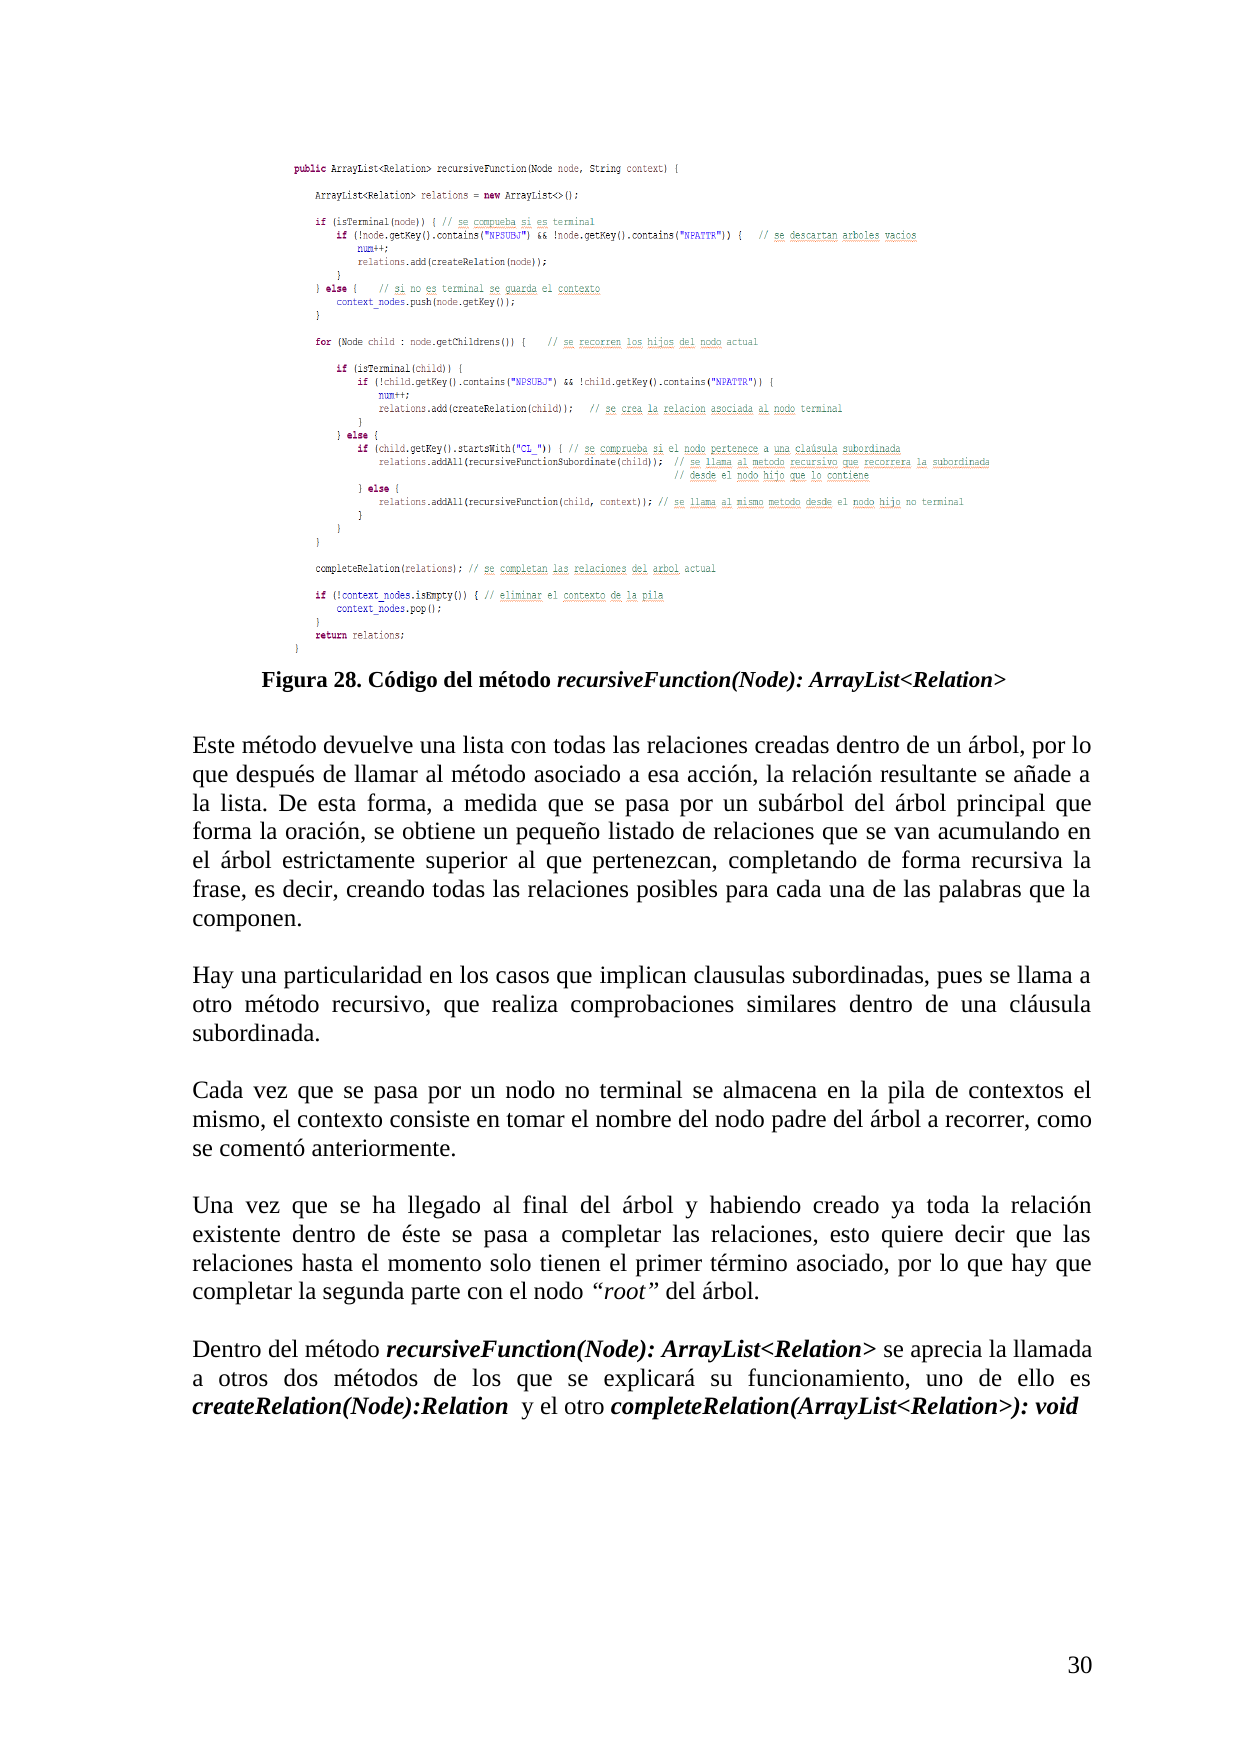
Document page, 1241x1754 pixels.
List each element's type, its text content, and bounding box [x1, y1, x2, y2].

text Este método devuelve una lista con todas las relaciones creadas dentro de un árbol, por lo que después de llamar al método asociado a esa acción, la relación resultante se añade a la lista. De esta forma, a medida que se pasa por un subárbol del árbol principal que forma la oración, se obtiene un pequeño listado de relaciones que se van acumulando en el árbol estrictamente superior al que pertenezcan, completando de forma recursiva la frase, es decir, creando todas las relaciones posibles para cada una de las palabras que la componen. [192, 730, 1092, 931]
text Hay una particularidad en los casos que implican clausulas subordinadas, pues se llama a otro método recursivo, que realiza comprobaciones similares dentro de una cláusula subordinada. [192, 960, 1092, 1046]
picture [292, 161, 989, 654]
text Una vez que se ha llegado al final del árbol y habiendo creado ya toda la relación existente dentro de éste se pasa a completar las relaciones, esto quiere decir que las relaciones hasta el momento solo tienen el primer término asociado, por lo que hay que completar la segunda parte con el nodo “root” del árbol. [192, 1190, 1092, 1305]
text Dentro del método recursiveFunction(Node): ArrayList<Relation> se aprecia la llamada a otros dos métodos de los que se explicará su funcionamiento, uno de ello es createRelation(Node):Relation y el otro completeRelation(ArrayList<Relation>): void [192, 1334, 1092, 1420]
text Cada vez que se pasa por un nodo no terminal se almacena en la pila de contextos el mismo, el contexto consiste en tomar el nombre del nodo padre del árbol a recorrer, como se comentó anteriormente. [192, 1075, 1092, 1161]
text Figura . Código del método recursiveFunction(Node): ArrayList<Relation> [177, 666, 1092, 693]
